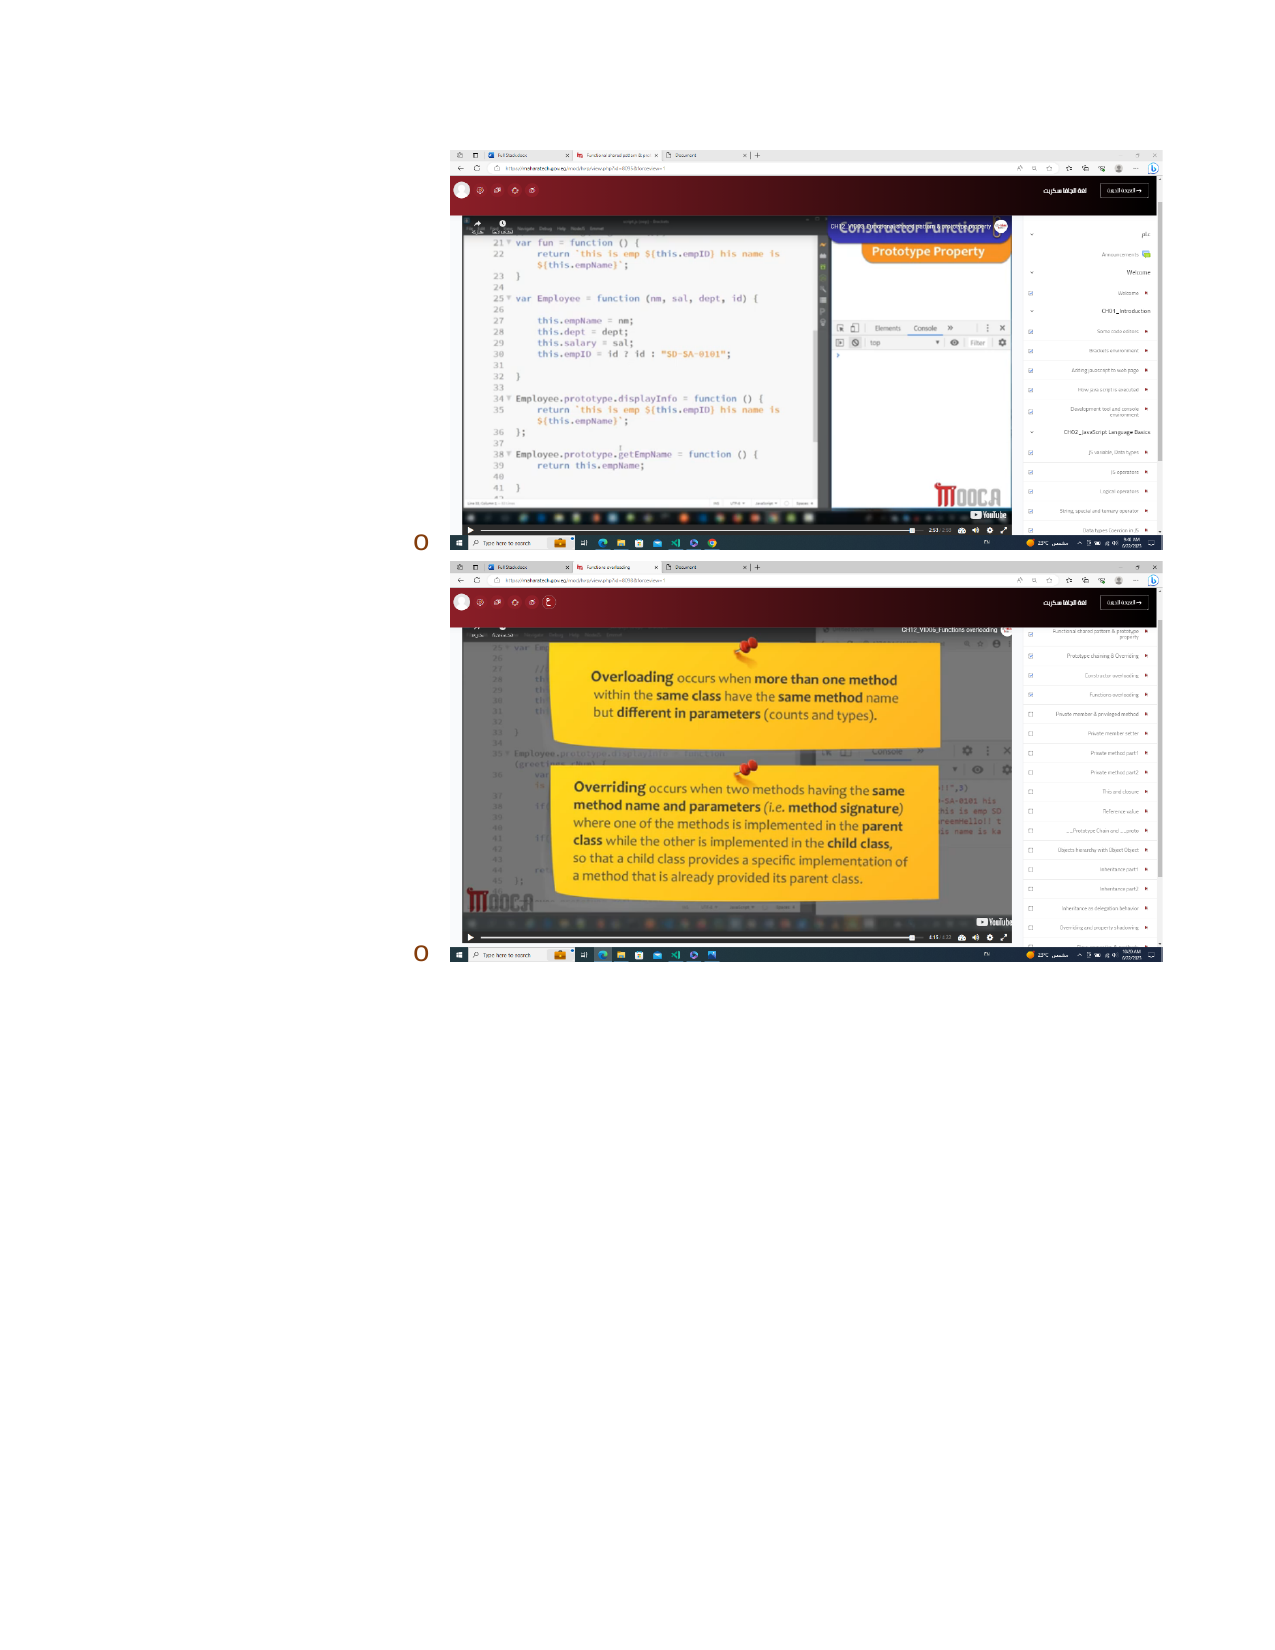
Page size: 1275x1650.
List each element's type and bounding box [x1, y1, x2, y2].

picture [450, 150, 1163, 550]
picture [450, 561, 1163, 962]
